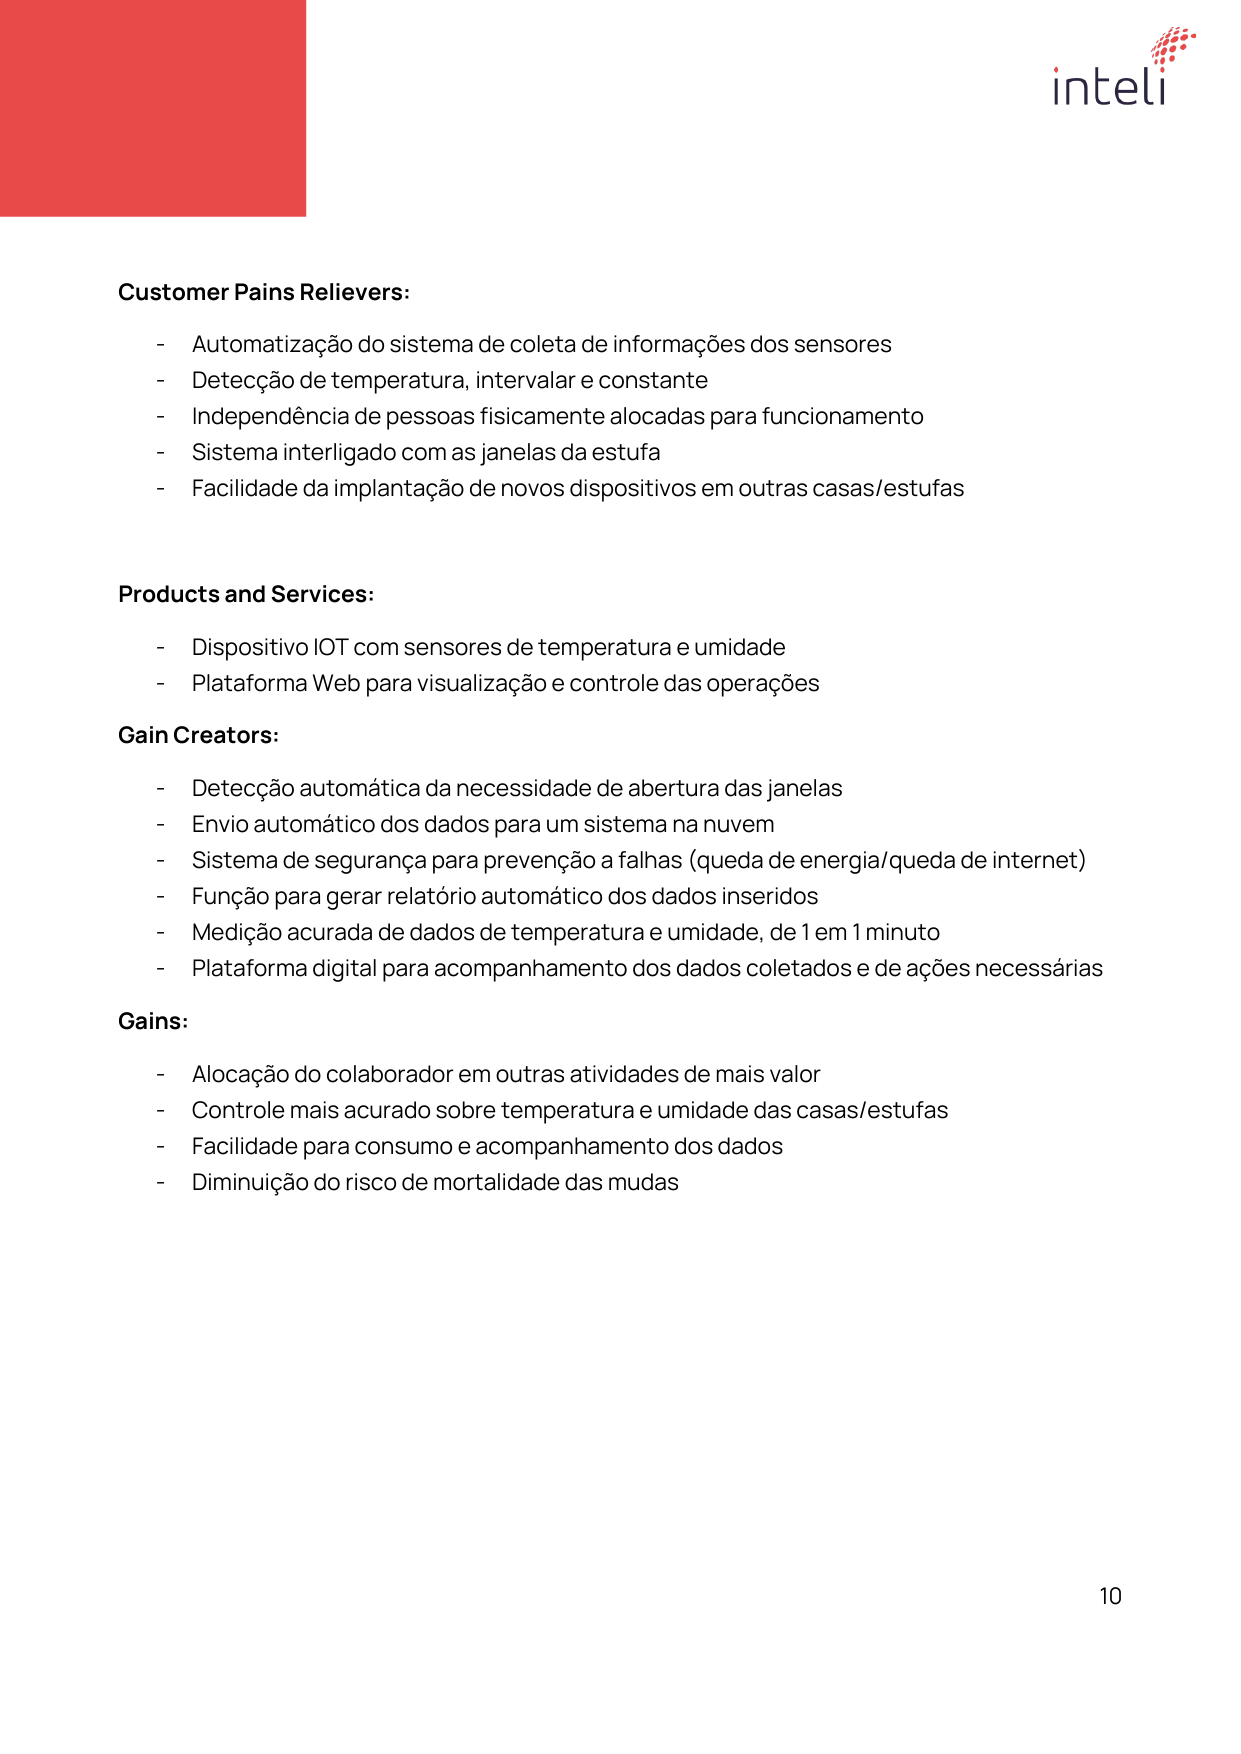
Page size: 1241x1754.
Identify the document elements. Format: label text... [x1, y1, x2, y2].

list Facilidade para consumo e acompanhamento dos dados [156, 1130, 1122, 1161]
list Alocação do colaborador em outras atividades de mais valor [156, 1058, 1122, 1089]
list Sistema interligado com as janelas da estufa [156, 436, 1122, 468]
list Facilidade da implantação de novos dispositivos em outras casas/estufas [156, 472, 1122, 504]
list Envio automático dos dados para um sistema na nuvem [156, 808, 1122, 839]
picture [1054, 27, 1197, 105]
text Products and Services: [118, 578, 1122, 609]
text Gain Creators: [118, 719, 1122, 751]
text Gains: [118, 1005, 1122, 1036]
picture [0, 0, 307, 217]
text Customer Pains Relievers: [118, 276, 1122, 307]
list Detecção de temperatura, intervalar e constante [156, 364, 1122, 396]
list Plataforma Web para visualização e controle das operações [156, 667, 1122, 698]
list Controle mais acurado sobre temperatura e umidade das casas/estufas [156, 1094, 1122, 1125]
list Detecção automática da necessidade de abertura das janelas [156, 772, 1122, 803]
list Diminuição do risco de mortalidade das mudas [156, 1166, 1122, 1197]
list Sistema de segurança para prevenção a falhas (queda de energia/queda de internet) [156, 844, 1122, 875]
list Medição acurada de dados de temperatura e umidade, de 1 em 1 minuto [156, 916, 1122, 947]
list Plataforma digital para acompanhamento dos dados coletados e de ações necessárias [156, 952, 1122, 983]
list Função para gerar relatório automático dos dados inseridos [156, 880, 1122, 911]
list Automatização do sistema de coleta de informações dos sensores [156, 328, 1122, 359]
list Dispositivo IOT com sensores de temperatura e umidade [156, 631, 1122, 662]
list Independência de pessoas fisicamente alocadas para funcionamento [156, 400, 1122, 432]
